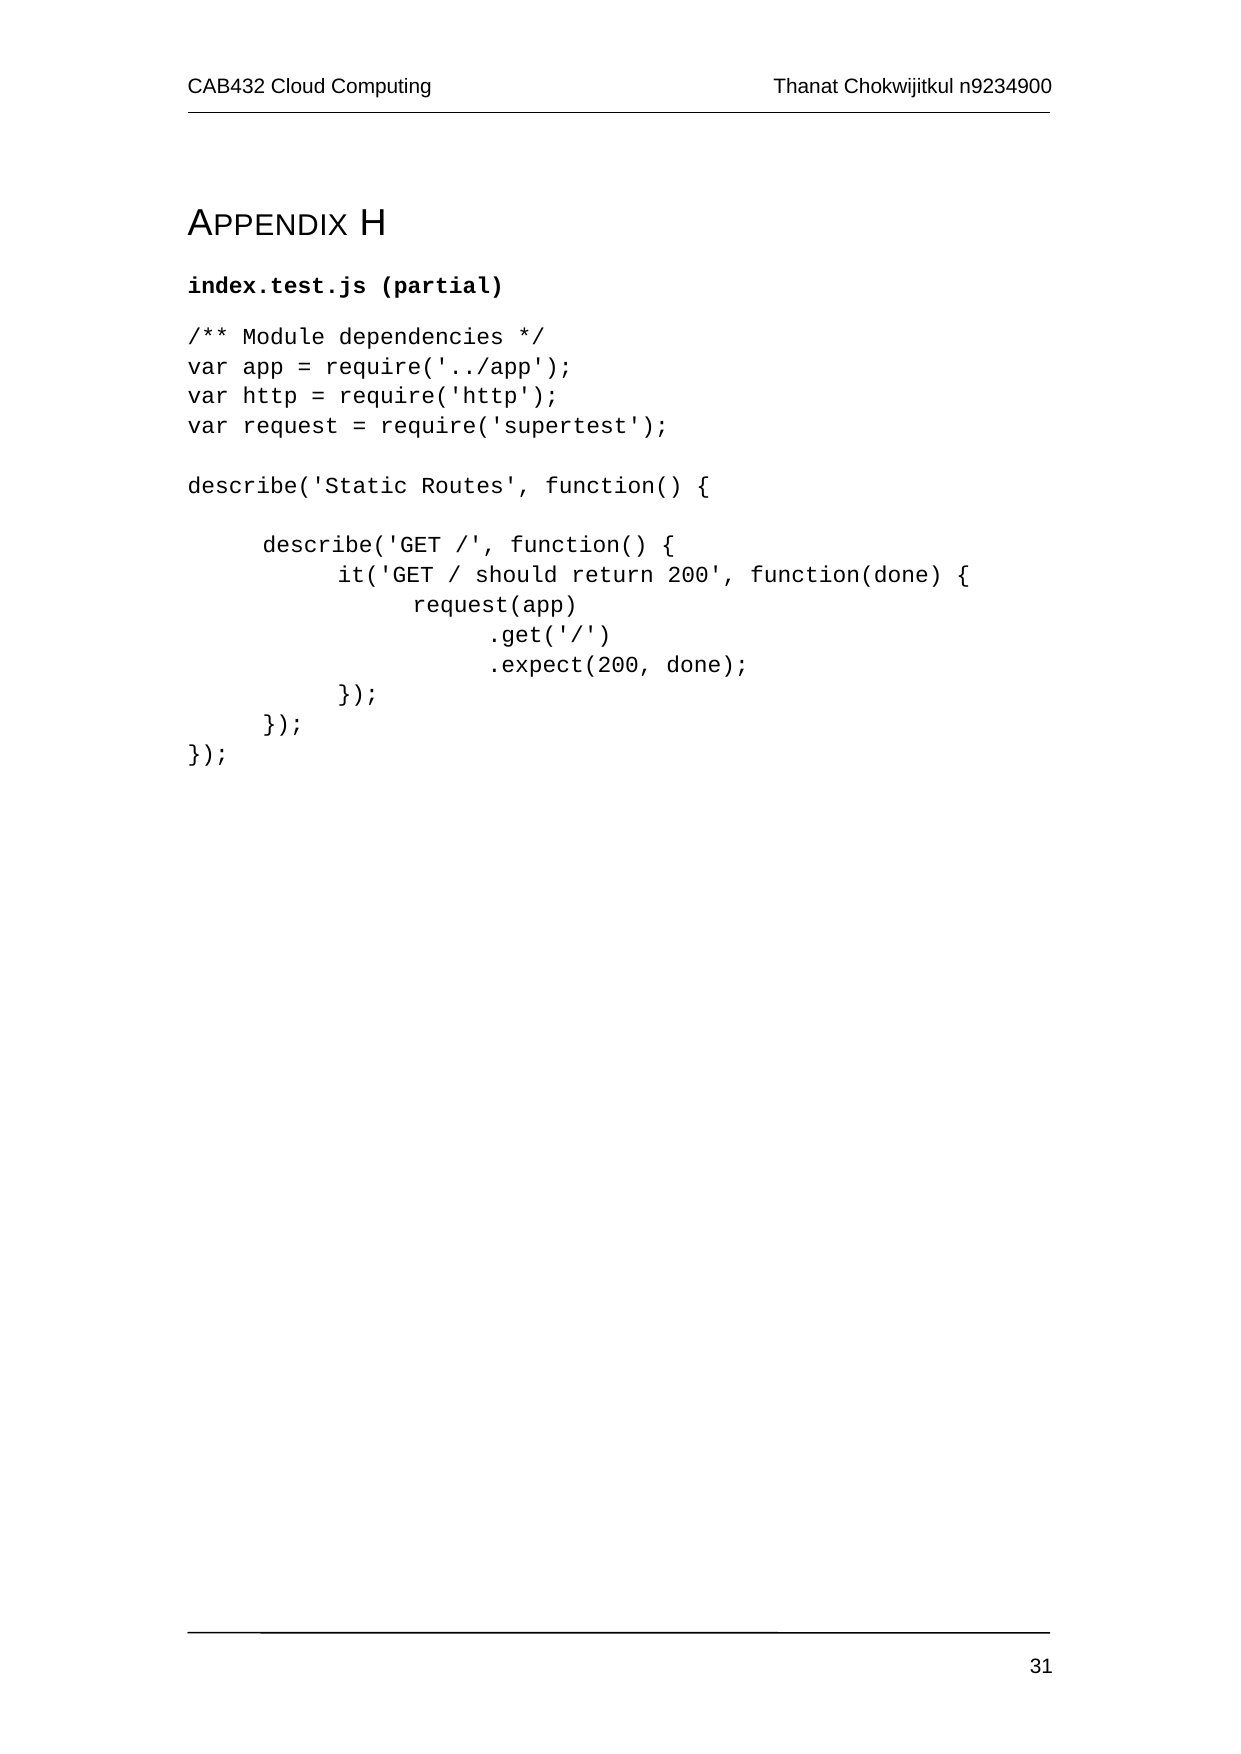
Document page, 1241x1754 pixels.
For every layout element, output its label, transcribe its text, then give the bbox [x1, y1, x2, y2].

text describe('Static Routes', function() { [187, 474, 1053, 500]
text index.test.js (partial) [187, 274, 1053, 301]
text request(app) [187, 593, 1053, 619]
text var request = require('supertest'); [187, 414, 1053, 441]
text }); [187, 683, 1053, 709]
text }); [187, 712, 1053, 738]
text it('GET / should return 200', function(done) { [187, 563, 1053, 589]
text var http = require('http'); [187, 385, 1053, 411]
text /** Module dependencies */ [187, 325, 1053, 351]
text }); [187, 742, 1053, 768]
text var app = require('../app'); [187, 355, 1053, 381]
text .get('/') [187, 623, 1053, 649]
text describe('GET /', function() { [187, 534, 1053, 560]
subtitle Appendix H [187, 200, 1053, 243]
text .expect(200, done); [187, 653, 1053, 679]
